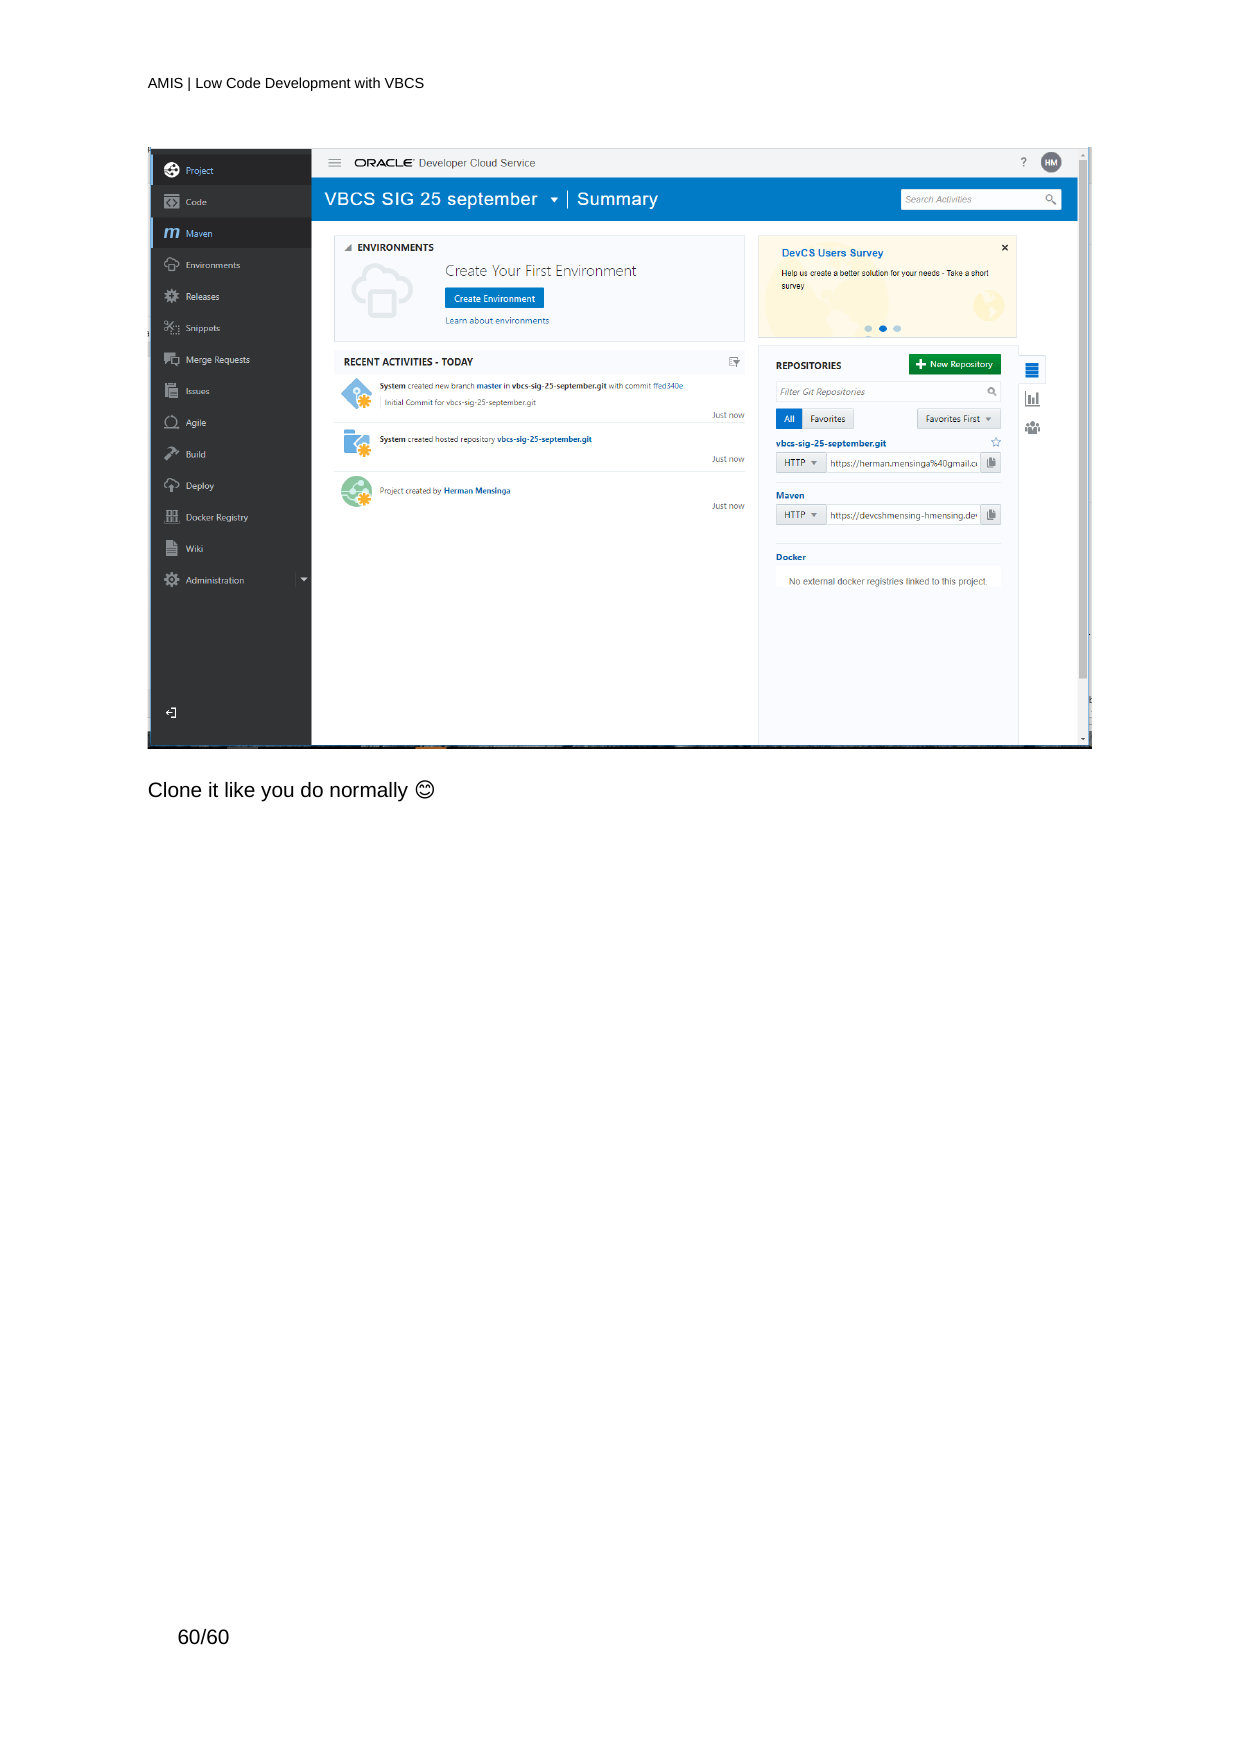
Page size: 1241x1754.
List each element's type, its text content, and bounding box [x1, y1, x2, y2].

picture [147, 147, 1092, 749]
text Clone it like you do normally [148, 775, 1093, 804]
